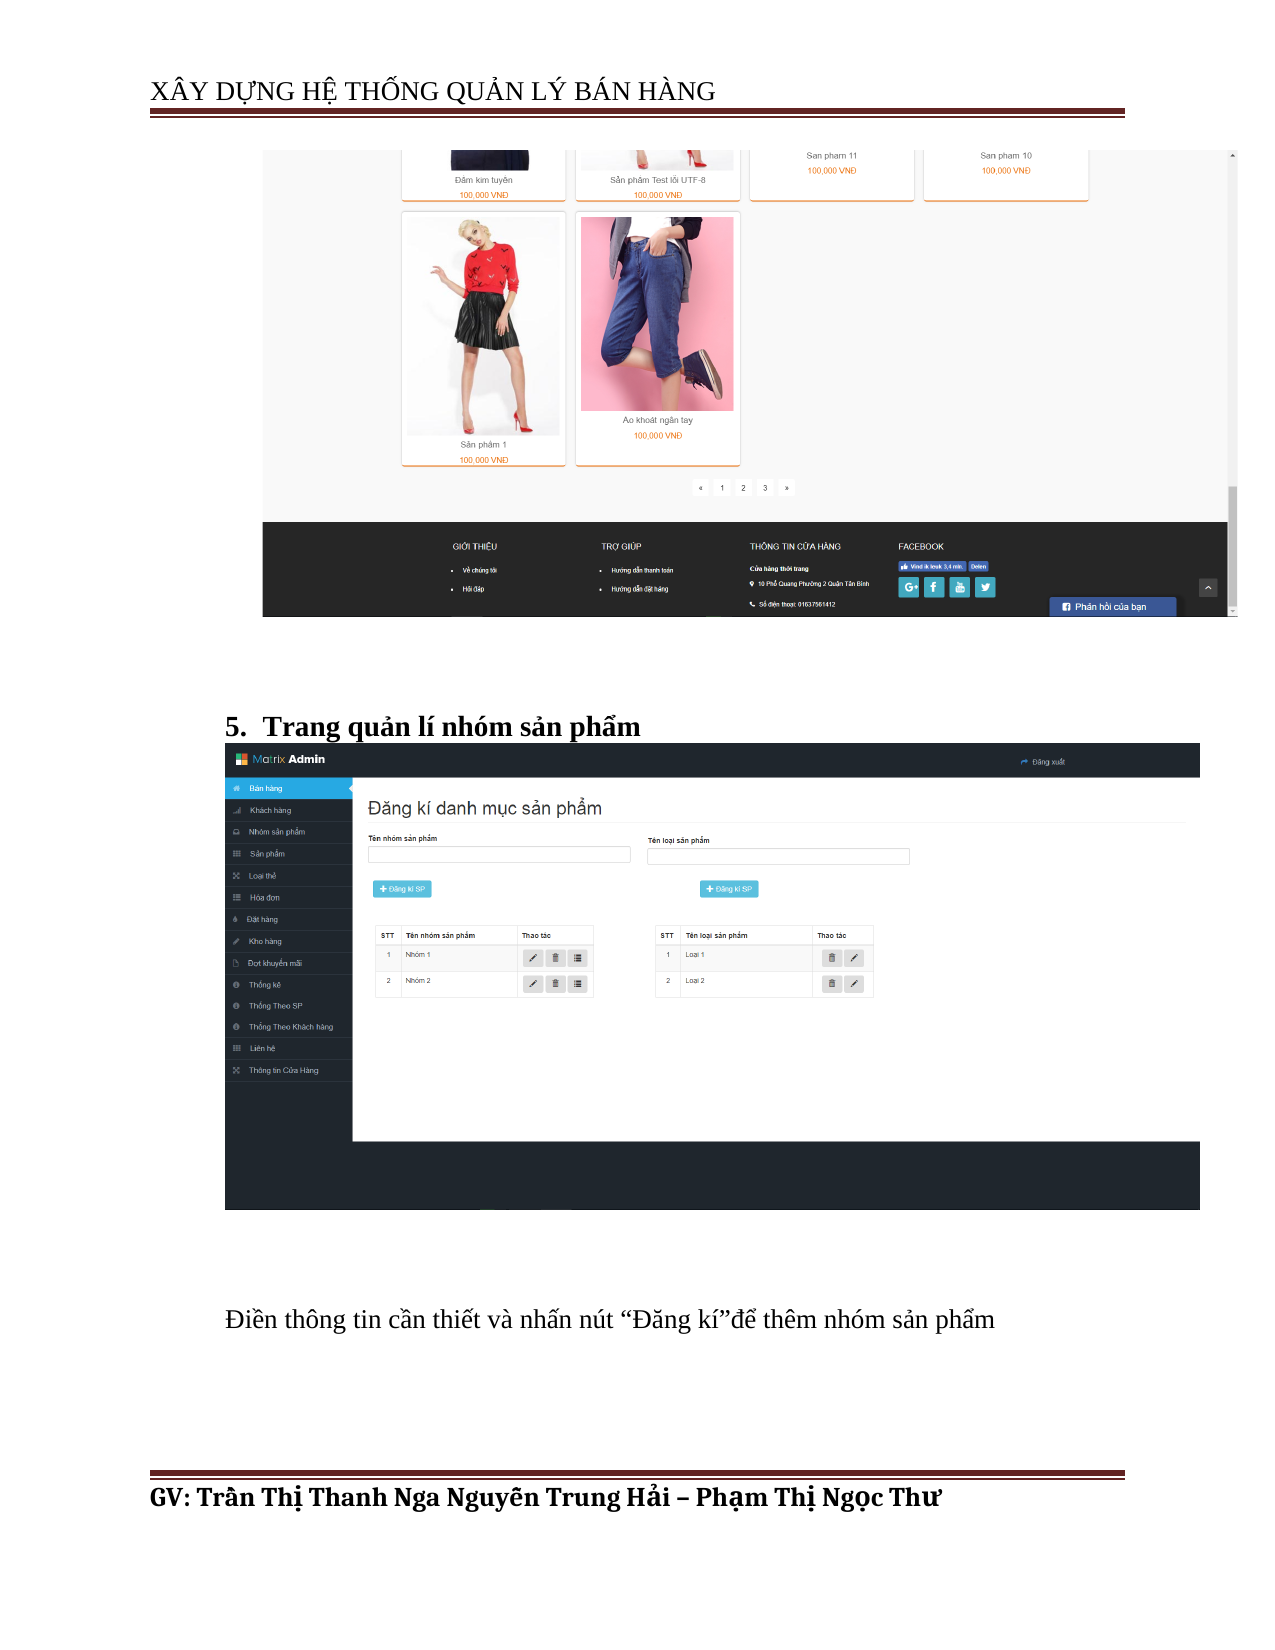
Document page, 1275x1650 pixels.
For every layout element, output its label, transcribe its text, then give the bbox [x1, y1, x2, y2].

picture [262, 150, 1238, 617]
text Điền thông tin cần thiết và nhấn nút “Đăng kí”để thêm nhóm sản phẩm [150, 1303, 1125, 1334]
picture [225, 743, 1200, 1210]
subtitle Trang quản lí nhóm sản phẩm [225, 709, 1125, 743]
